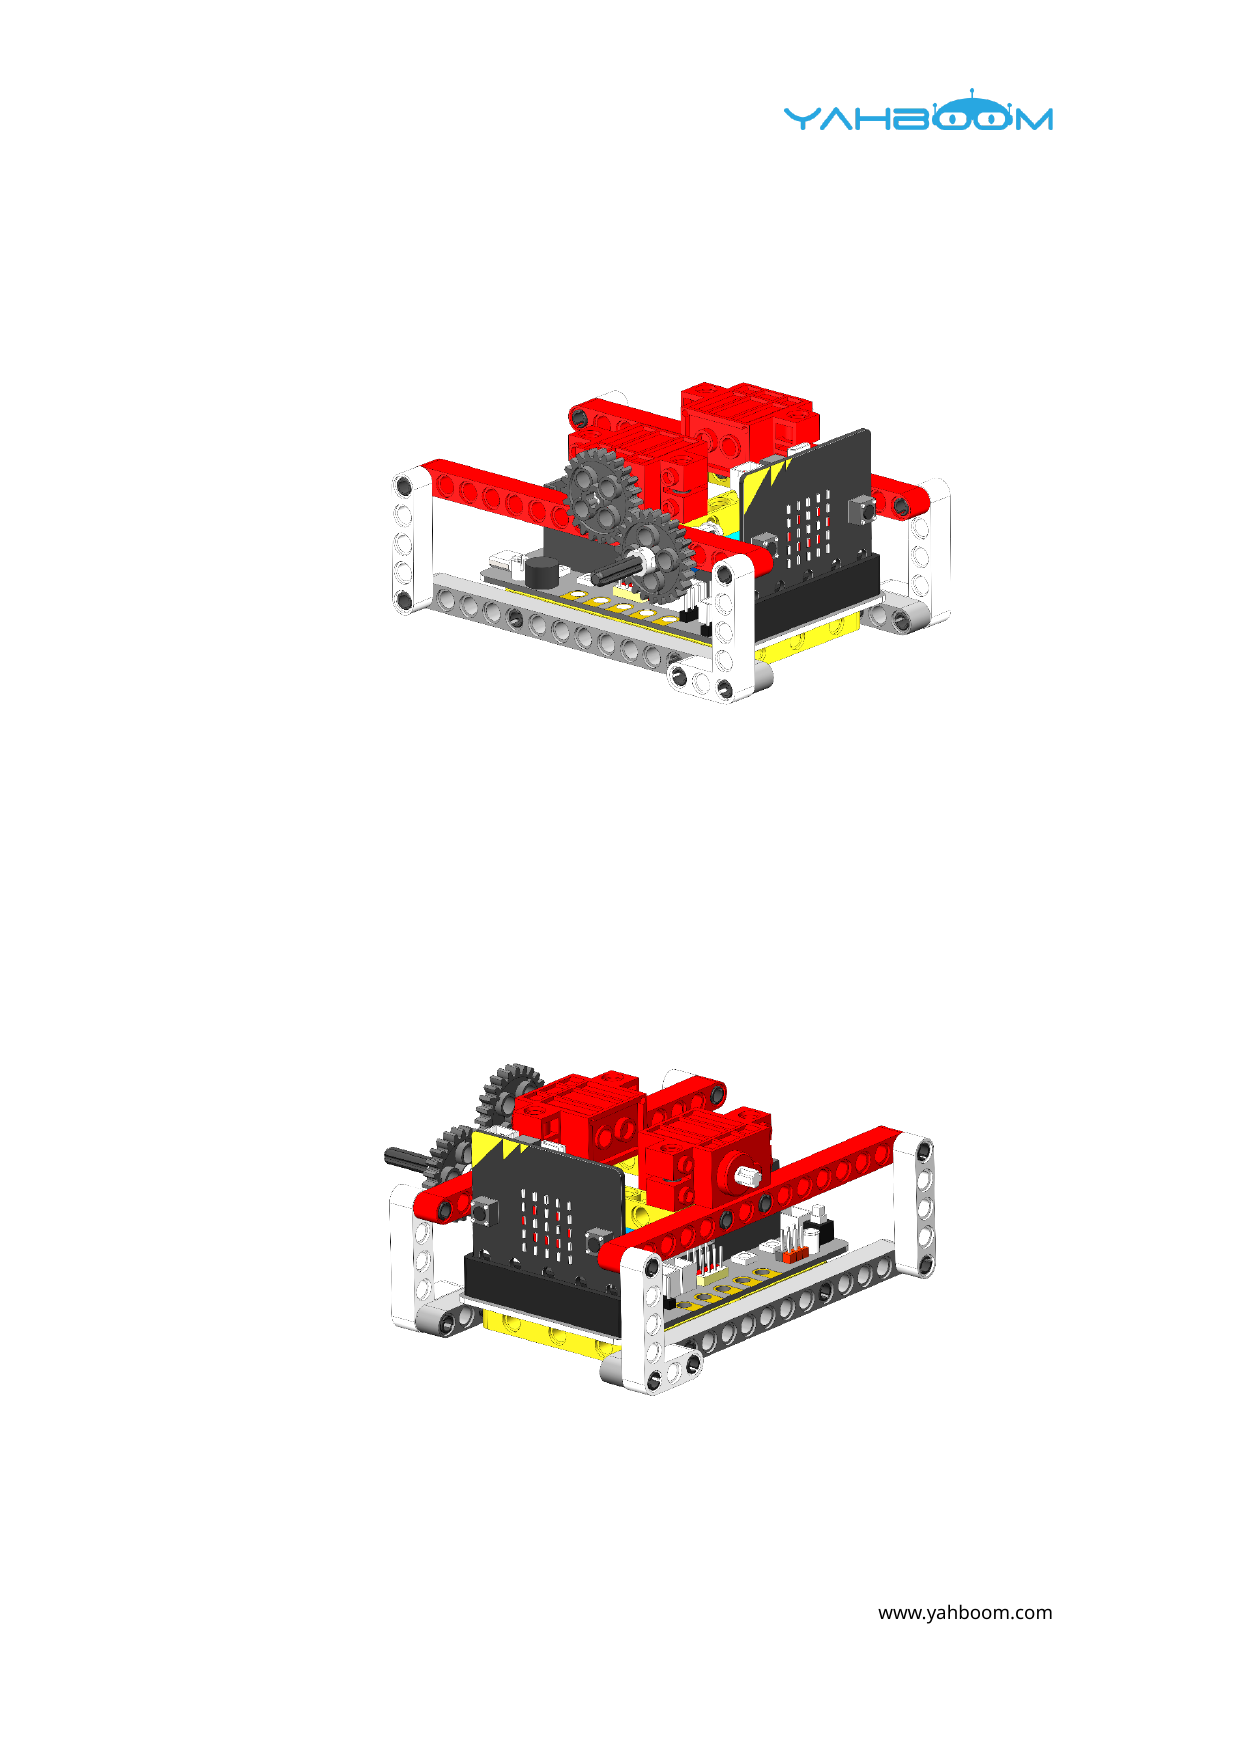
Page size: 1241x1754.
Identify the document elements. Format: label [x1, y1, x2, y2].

picture [187, 842, 1053, 1511]
picture [187, 159, 1053, 829]
picture [784, 88, 1053, 130]
